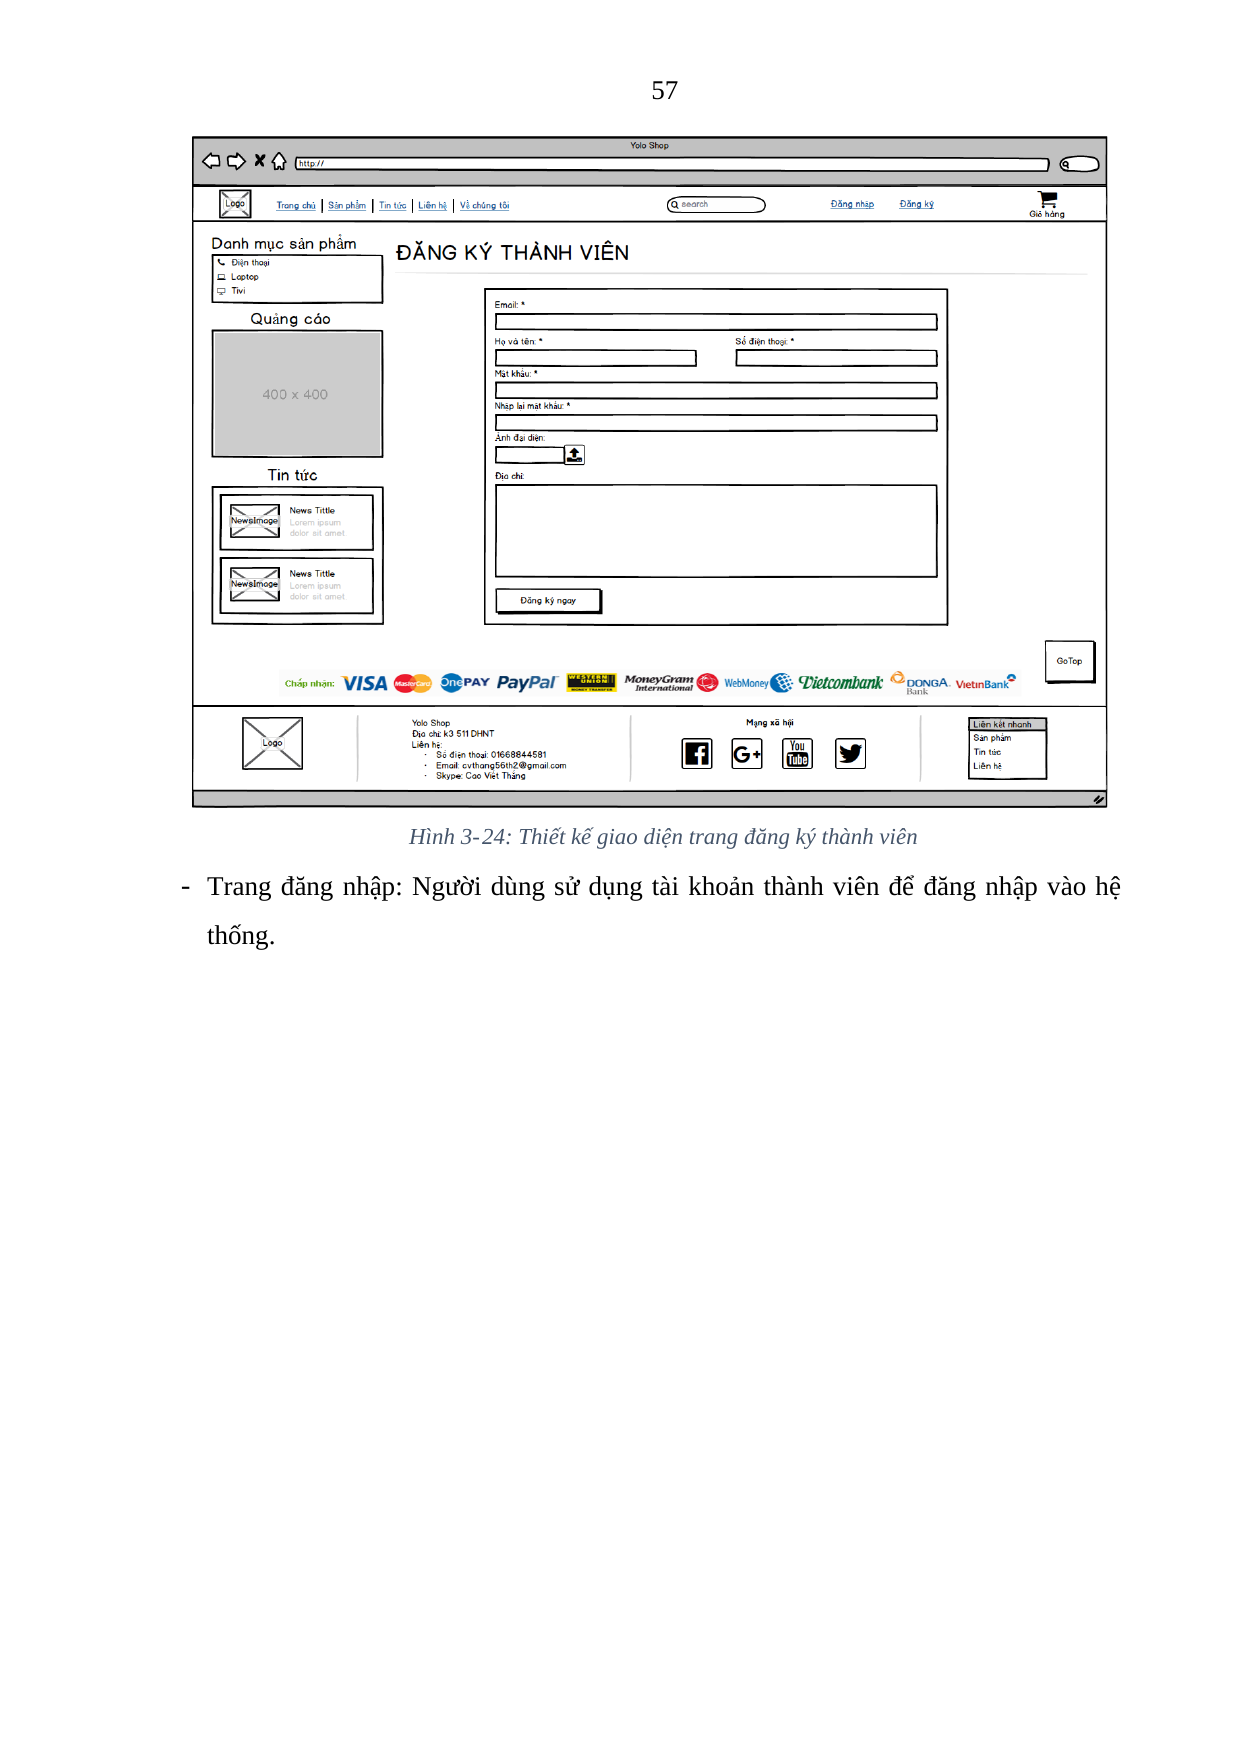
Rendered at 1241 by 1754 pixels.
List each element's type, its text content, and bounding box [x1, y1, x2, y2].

picture [192, 136, 1108, 808]
list Trang đăng nhập: Người dùng sử dụng tài khoản thành viên để đăng nhập vào hệ thống. [177, 871, 1122, 951]
